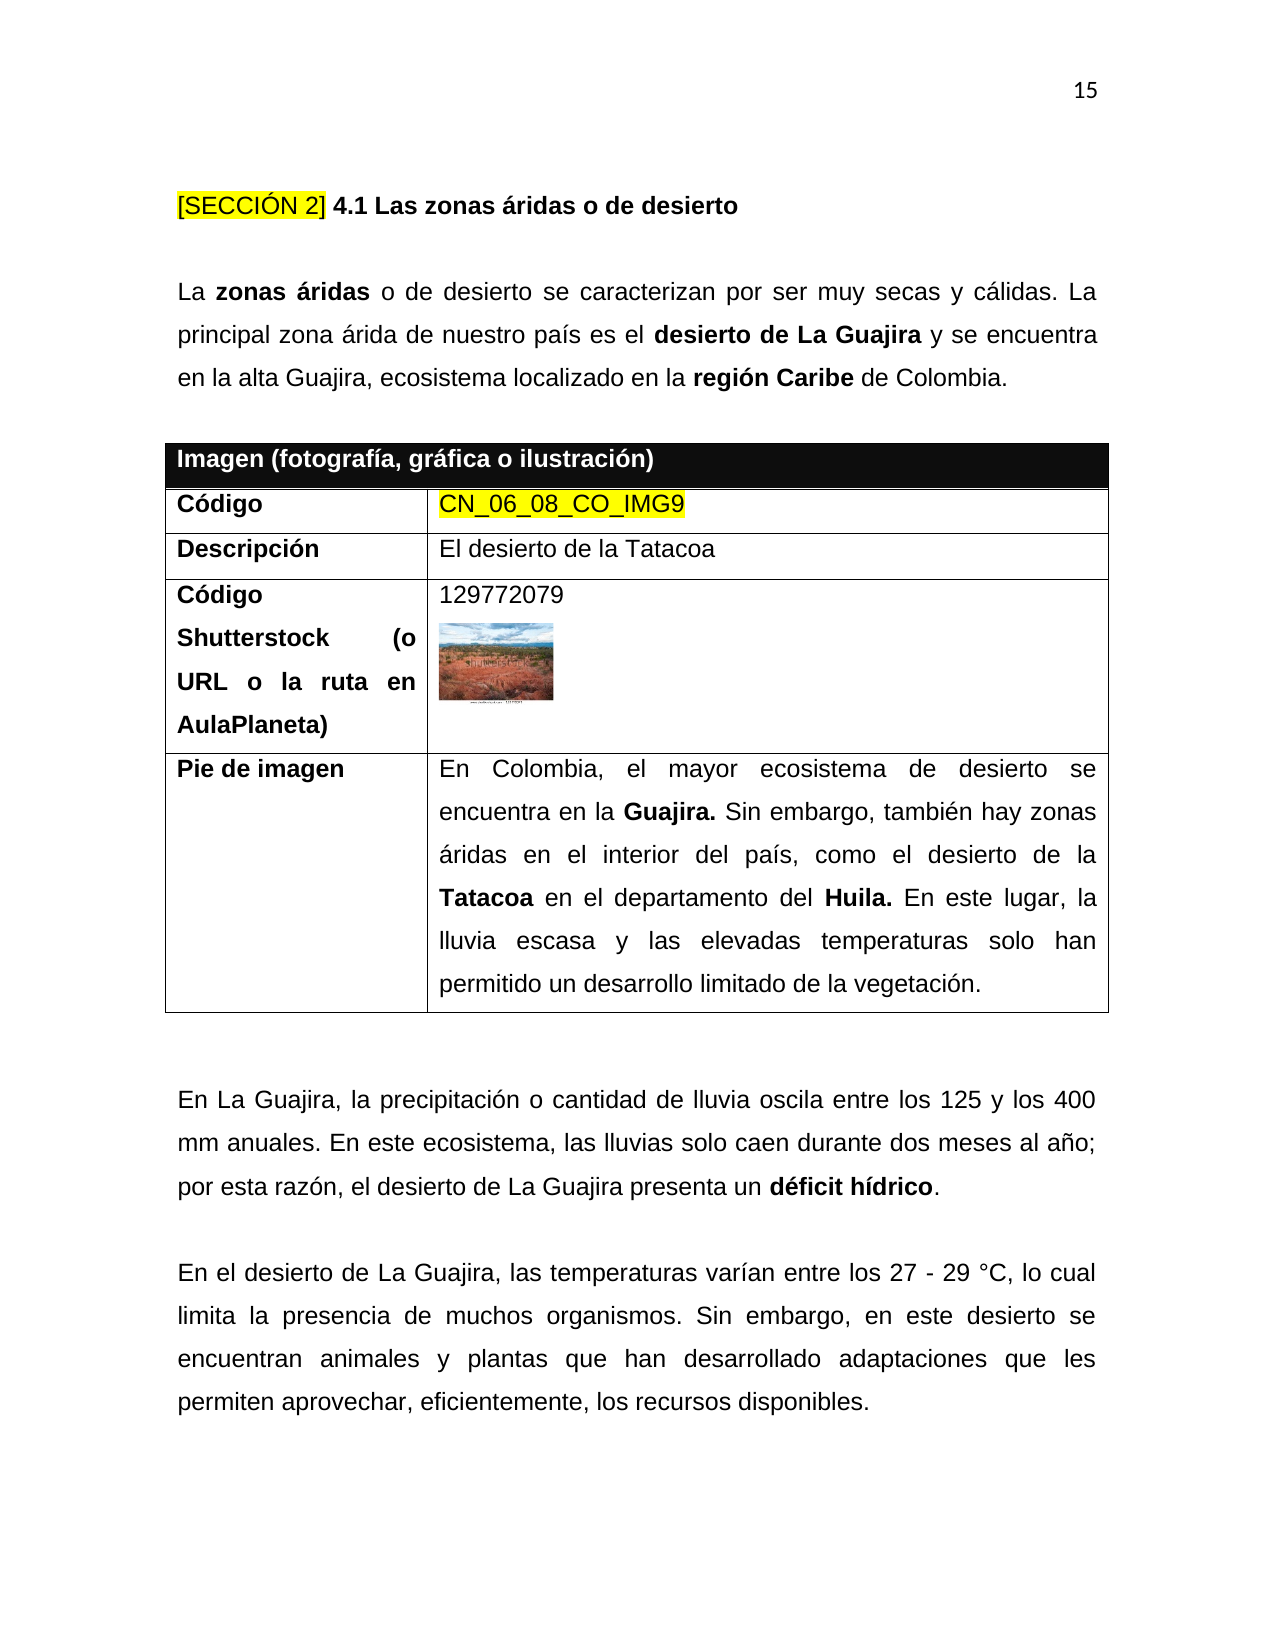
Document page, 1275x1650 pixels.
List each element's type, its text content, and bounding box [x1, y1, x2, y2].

picture [438, 623, 554, 705]
text En el desierto de La Guajira, las temperaturas varían entre los 27 - 29 °C, lo cual limita la presencia de muchos organismos. Sin embargo, en este desierto se encuentran animales y plantas que han desarrollado adaptaciones que les permiten aprovechar, eficientemente, los recursos disponibles. [177, 1258, 1098, 1416]
text En La Guajira, la precipitación o cantidad de lluvia oscila entre los 125 y los 400 mm anuales. En este ecosistema, las lluvias solo caen durante dos meses al año; por esta razón, el desierto de La Guajira presenta un déficit hídrico. [177, 1085, 1098, 1200]
table_cell Pie de imagen [166, 754, 427, 1012]
text La zonas áridas o de desierto se caracterizan por ser muy secas y cálidas. La principal zona árida de nuestro país es el desierto de La Guajira y se encuentra en la alta Guajira, ecosistema localizado en la región Caribe de Colombia. [177, 277, 1098, 392]
table_cell El desierto de la Tatacoa [428, 534, 1108, 579]
table_cell En Colombia, el mayor ecosistema de desierto se encuentra en la Guajira. Sin embargo, también hay zonas áridas en el interior del país, como el desierto de la Tatacoa en el departamento del Huila. En este lugar, la lluvia escasa y las elevadas temperaturas solo han permitido un desarrollo limitado de la vegetación. [428, 754, 1108, 1012]
table_cell Código Shutterstock (o URL o la ruta en AulaPlaneta) [166, 580, 427, 753]
table_cell Código [166, 490, 427, 532]
text [SECCIÓN 2] 4.1 Las zonas áridas o de desierto [326, 191, 1098, 219]
table_cell 129772079 [428, 580, 1108, 753]
table_cell Descripción [166, 534, 427, 579]
table_cell CN_06_08_CO_IMG9 [428, 490, 1108, 532]
table_header Imagen (fotografía, gráfica o ilustración) [166, 444, 1108, 488]
